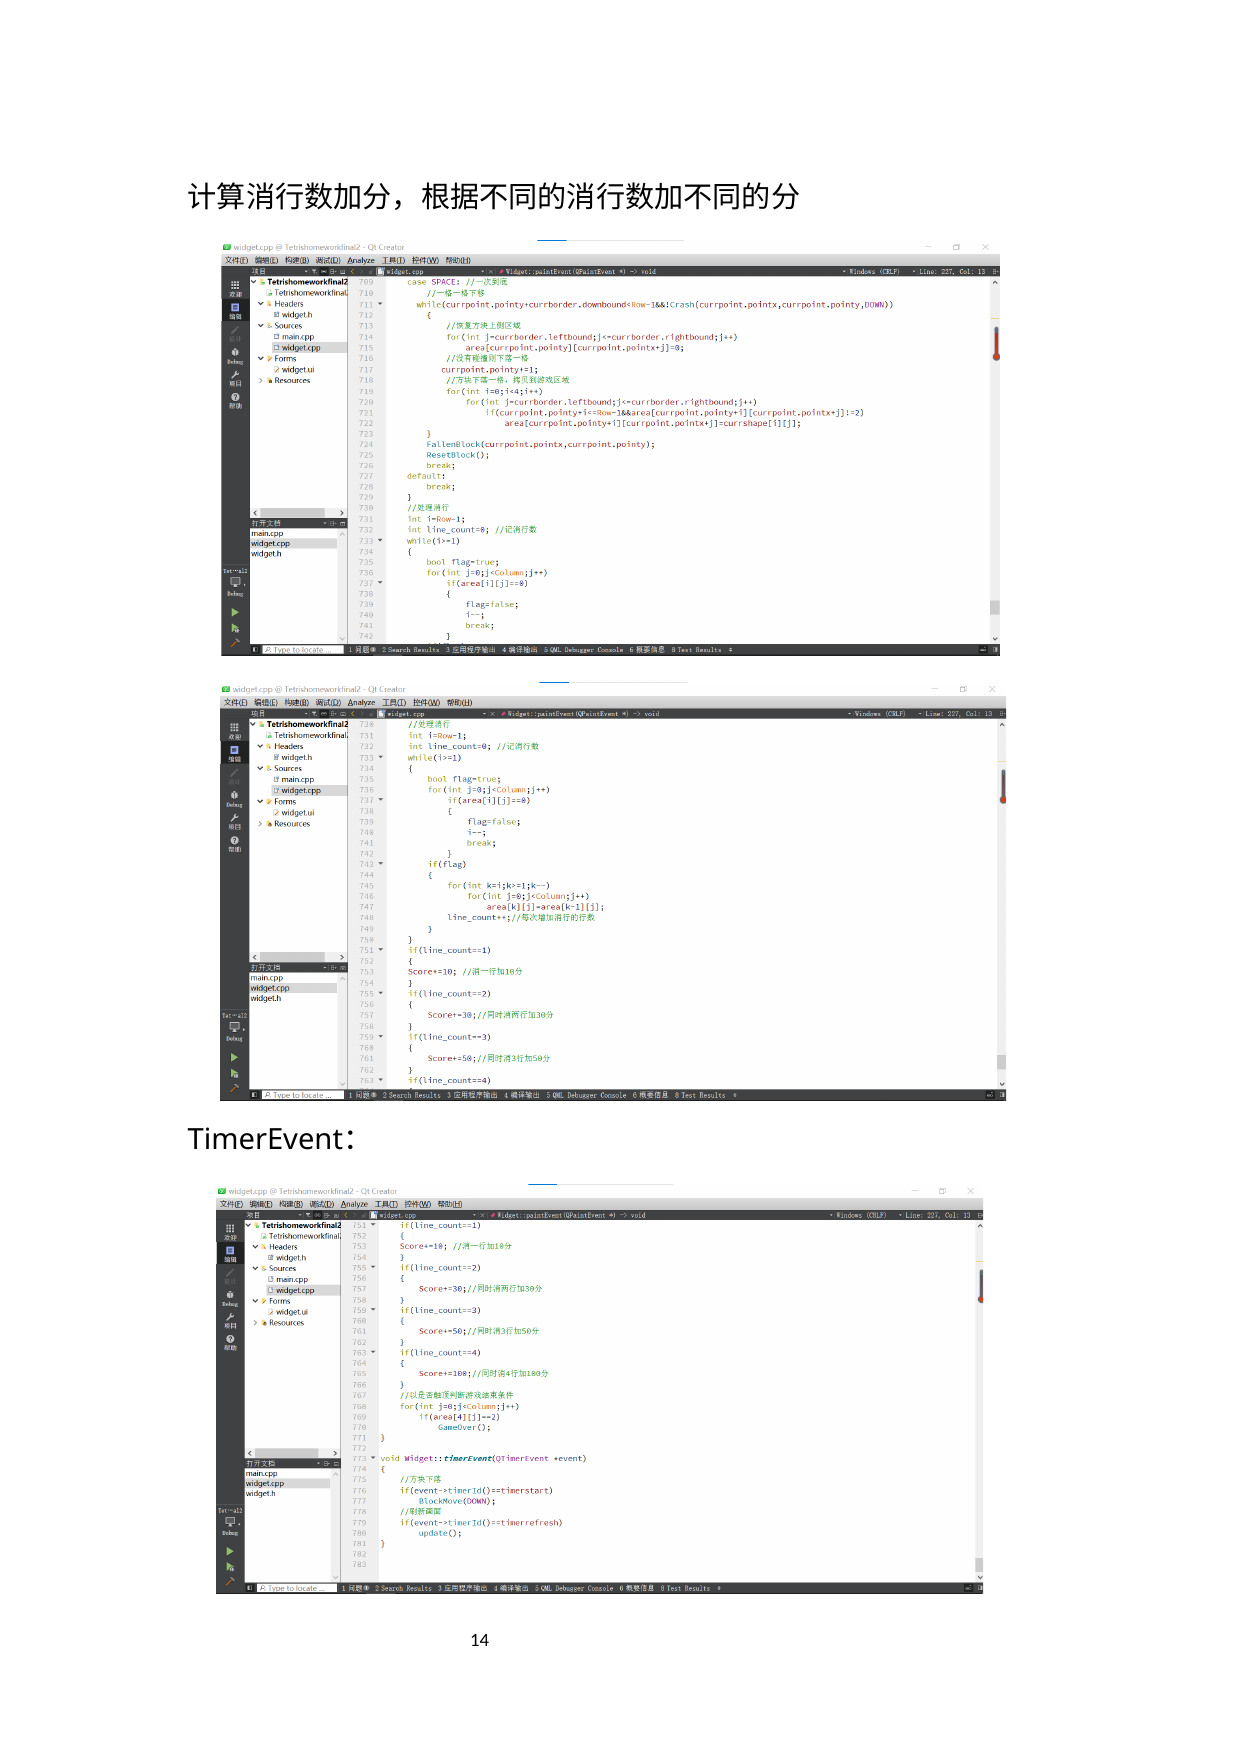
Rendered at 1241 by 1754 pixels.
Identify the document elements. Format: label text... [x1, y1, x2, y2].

text 计算消行数加分，根据不同的消行数加不同的分 [187, 162, 1053, 227]
picture [220, 682, 1007, 1101]
picture [221, 240, 1000, 656]
picture [216, 1184, 984, 1594]
